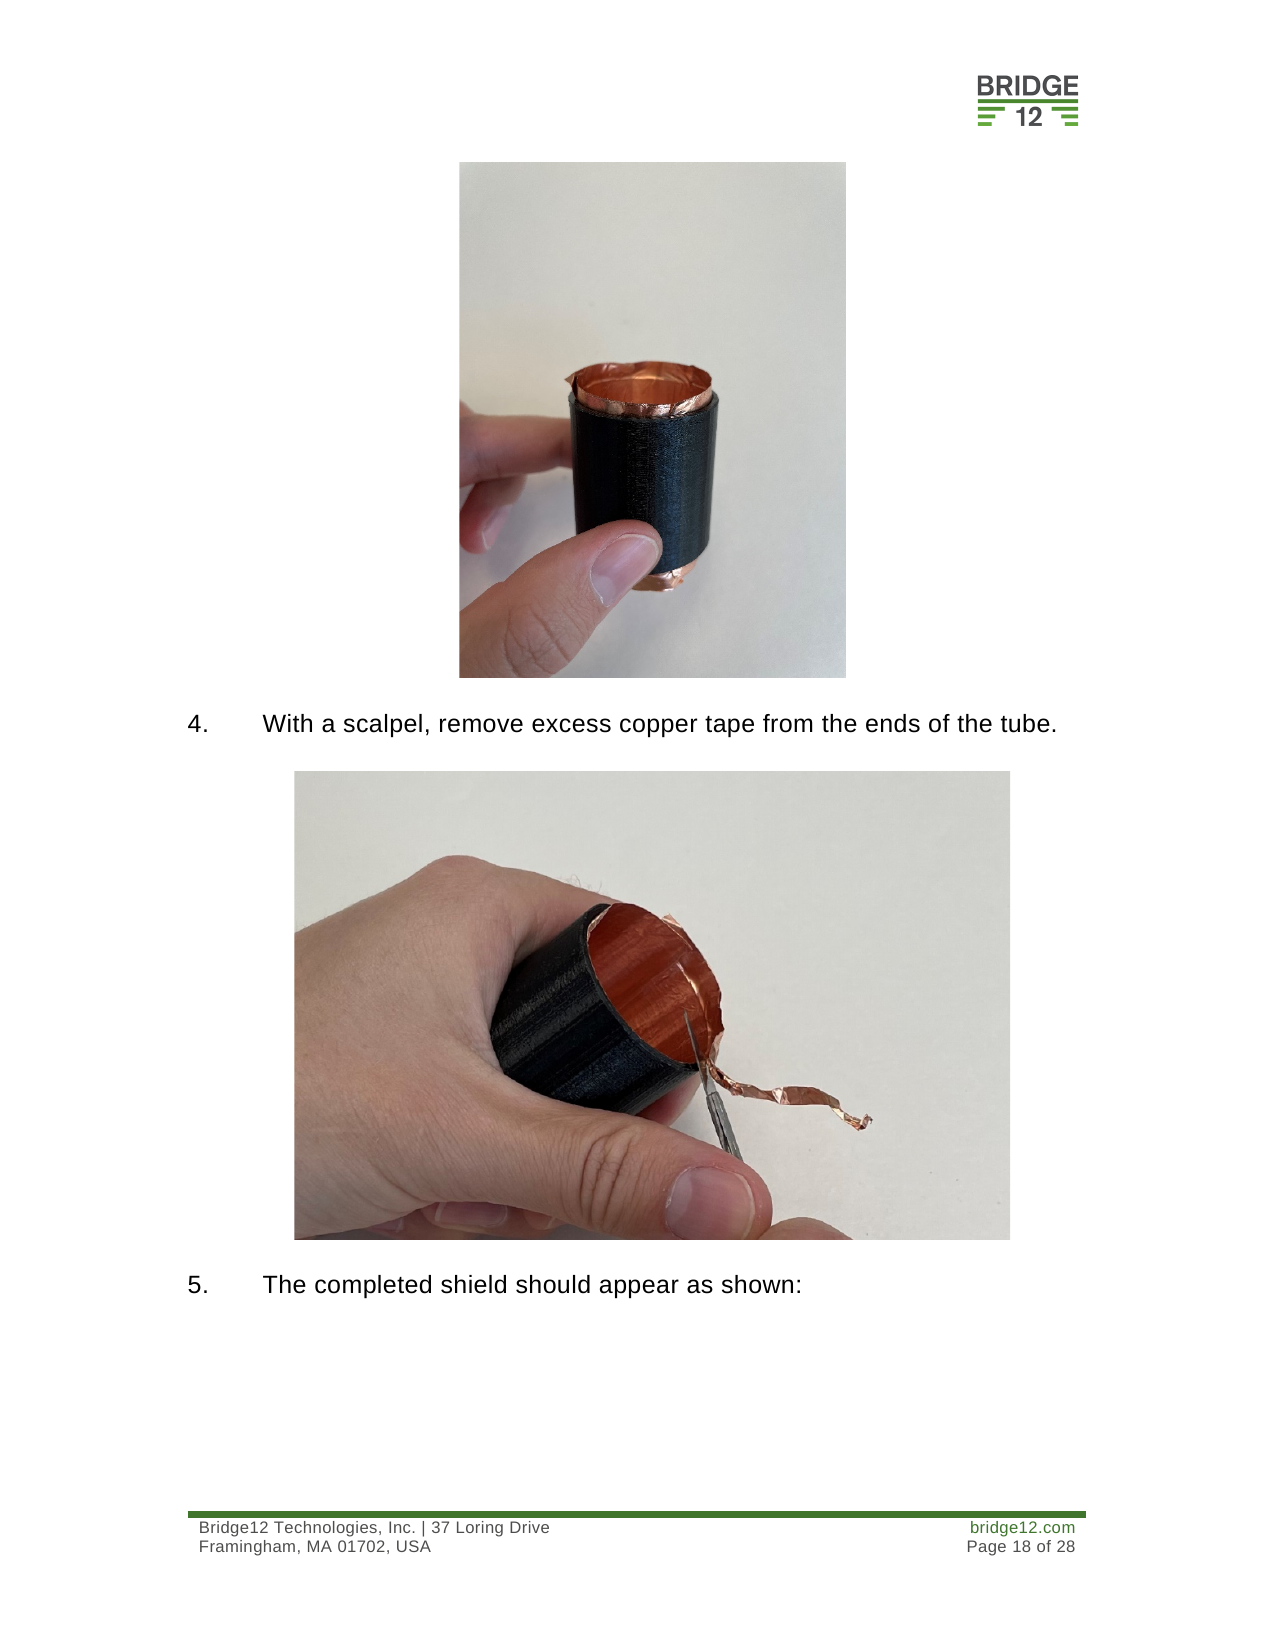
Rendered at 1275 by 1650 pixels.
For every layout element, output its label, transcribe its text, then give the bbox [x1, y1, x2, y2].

picture [294, 771, 1011, 1240]
list The completed shield should appear as shown: [187, 1271, 1087, 1299]
picture [977, 75, 1079, 126]
picture [459, 162, 846, 678]
list With a scalpel, remove excess copper tape from the ends of the tube. [187, 708, 1087, 737]
